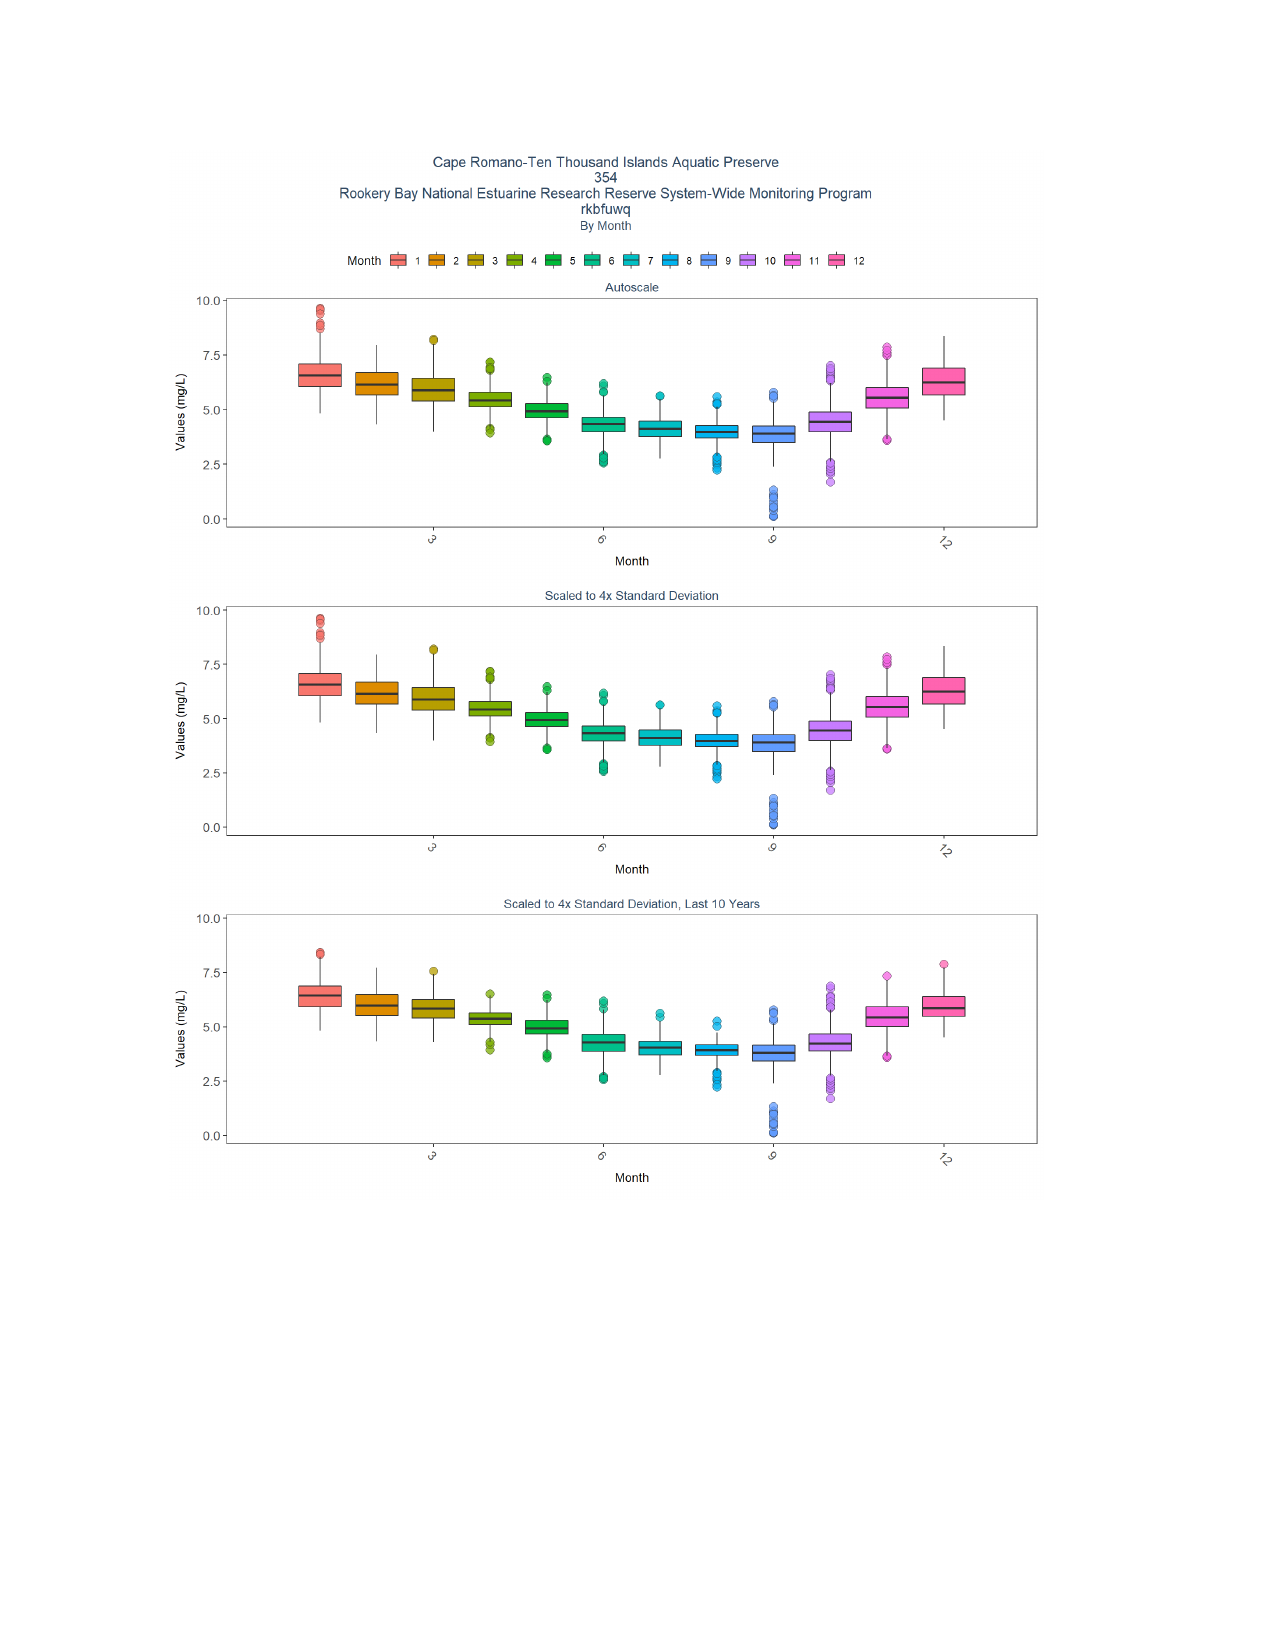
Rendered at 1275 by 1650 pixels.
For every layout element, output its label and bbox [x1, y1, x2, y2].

picture [168, 150, 1044, 1200]
